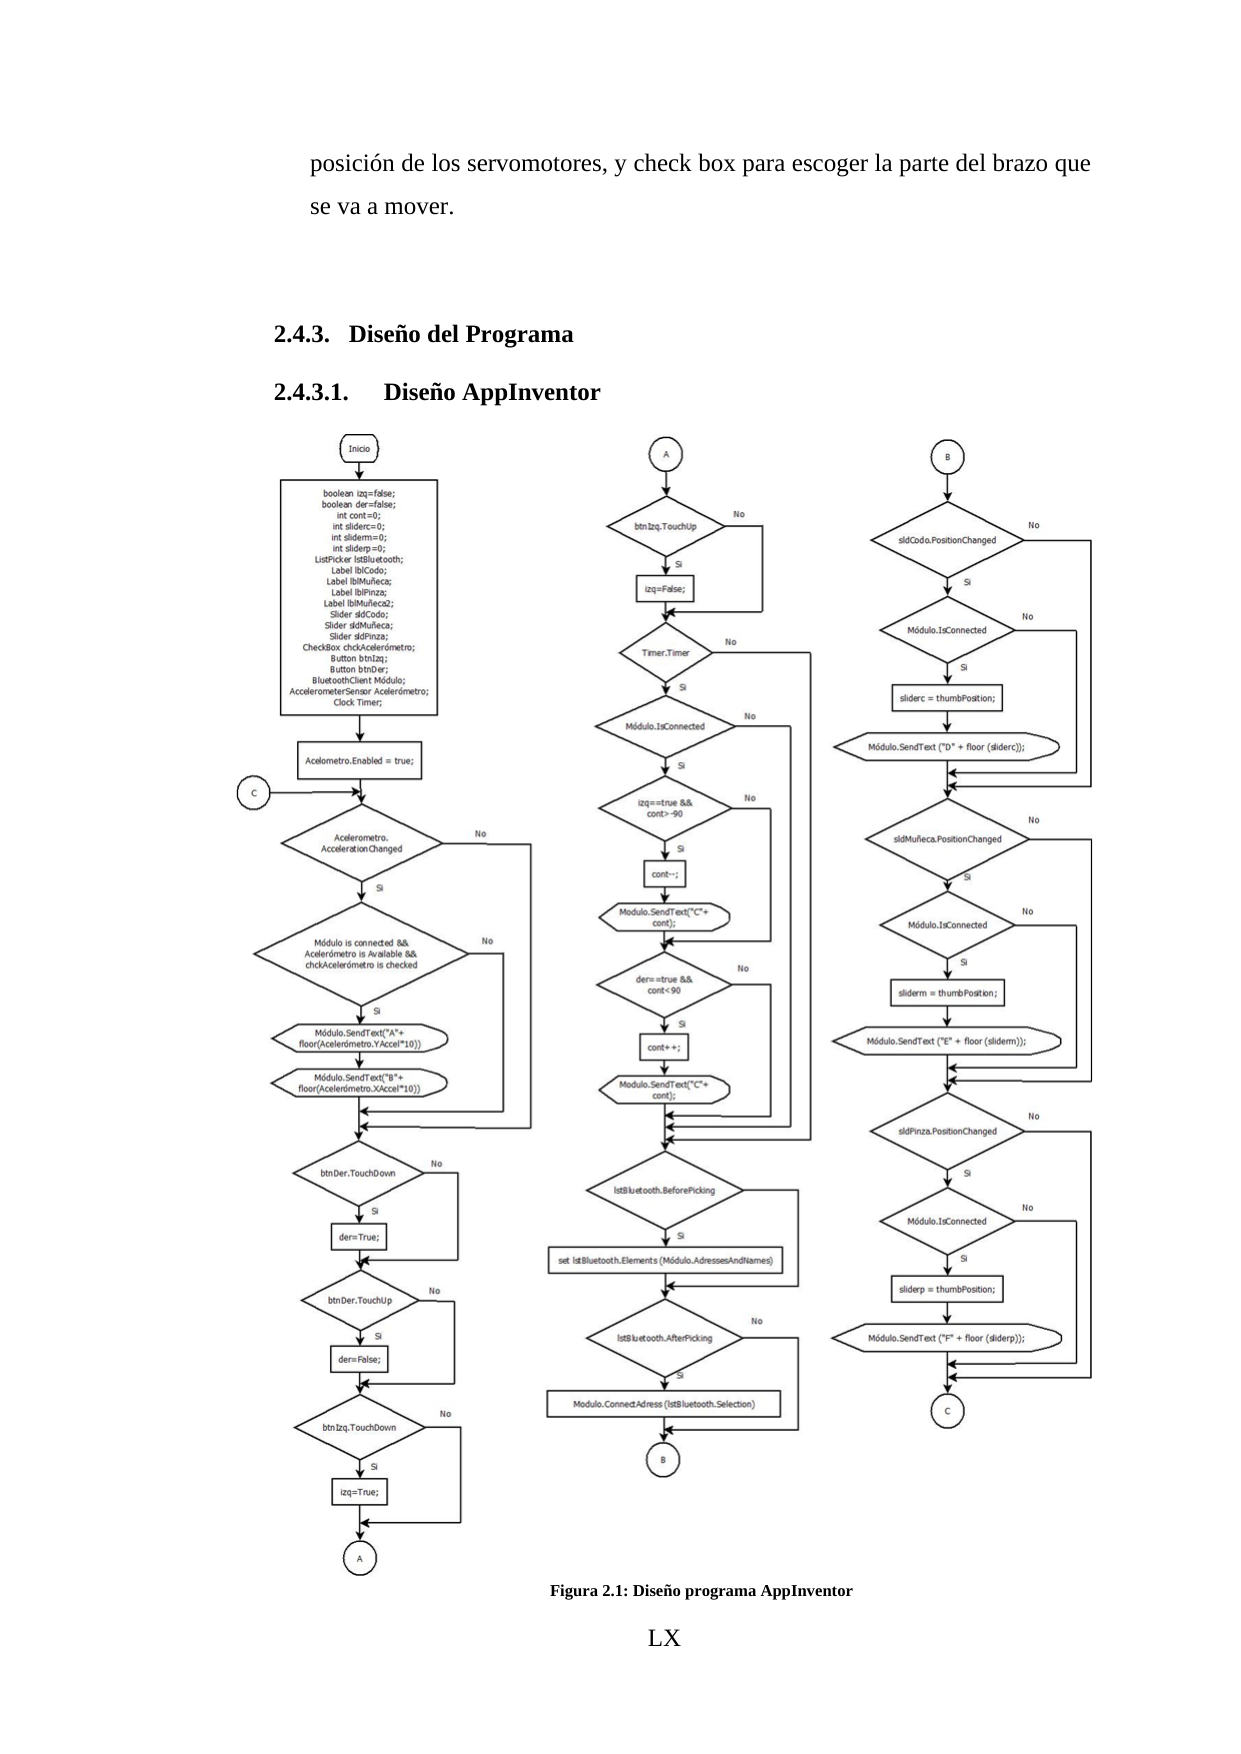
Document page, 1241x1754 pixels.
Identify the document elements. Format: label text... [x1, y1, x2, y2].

picture [236, 434, 1093, 1577]
subtitle Diseño AppInventor [274, 377, 1092, 406]
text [310, 148, 1092, 219]
text Figura 2.1: Diseño programa AppInventor [310, 1581, 1092, 1600]
subtitle Diseño del Programa [274, 319, 1092, 347]
